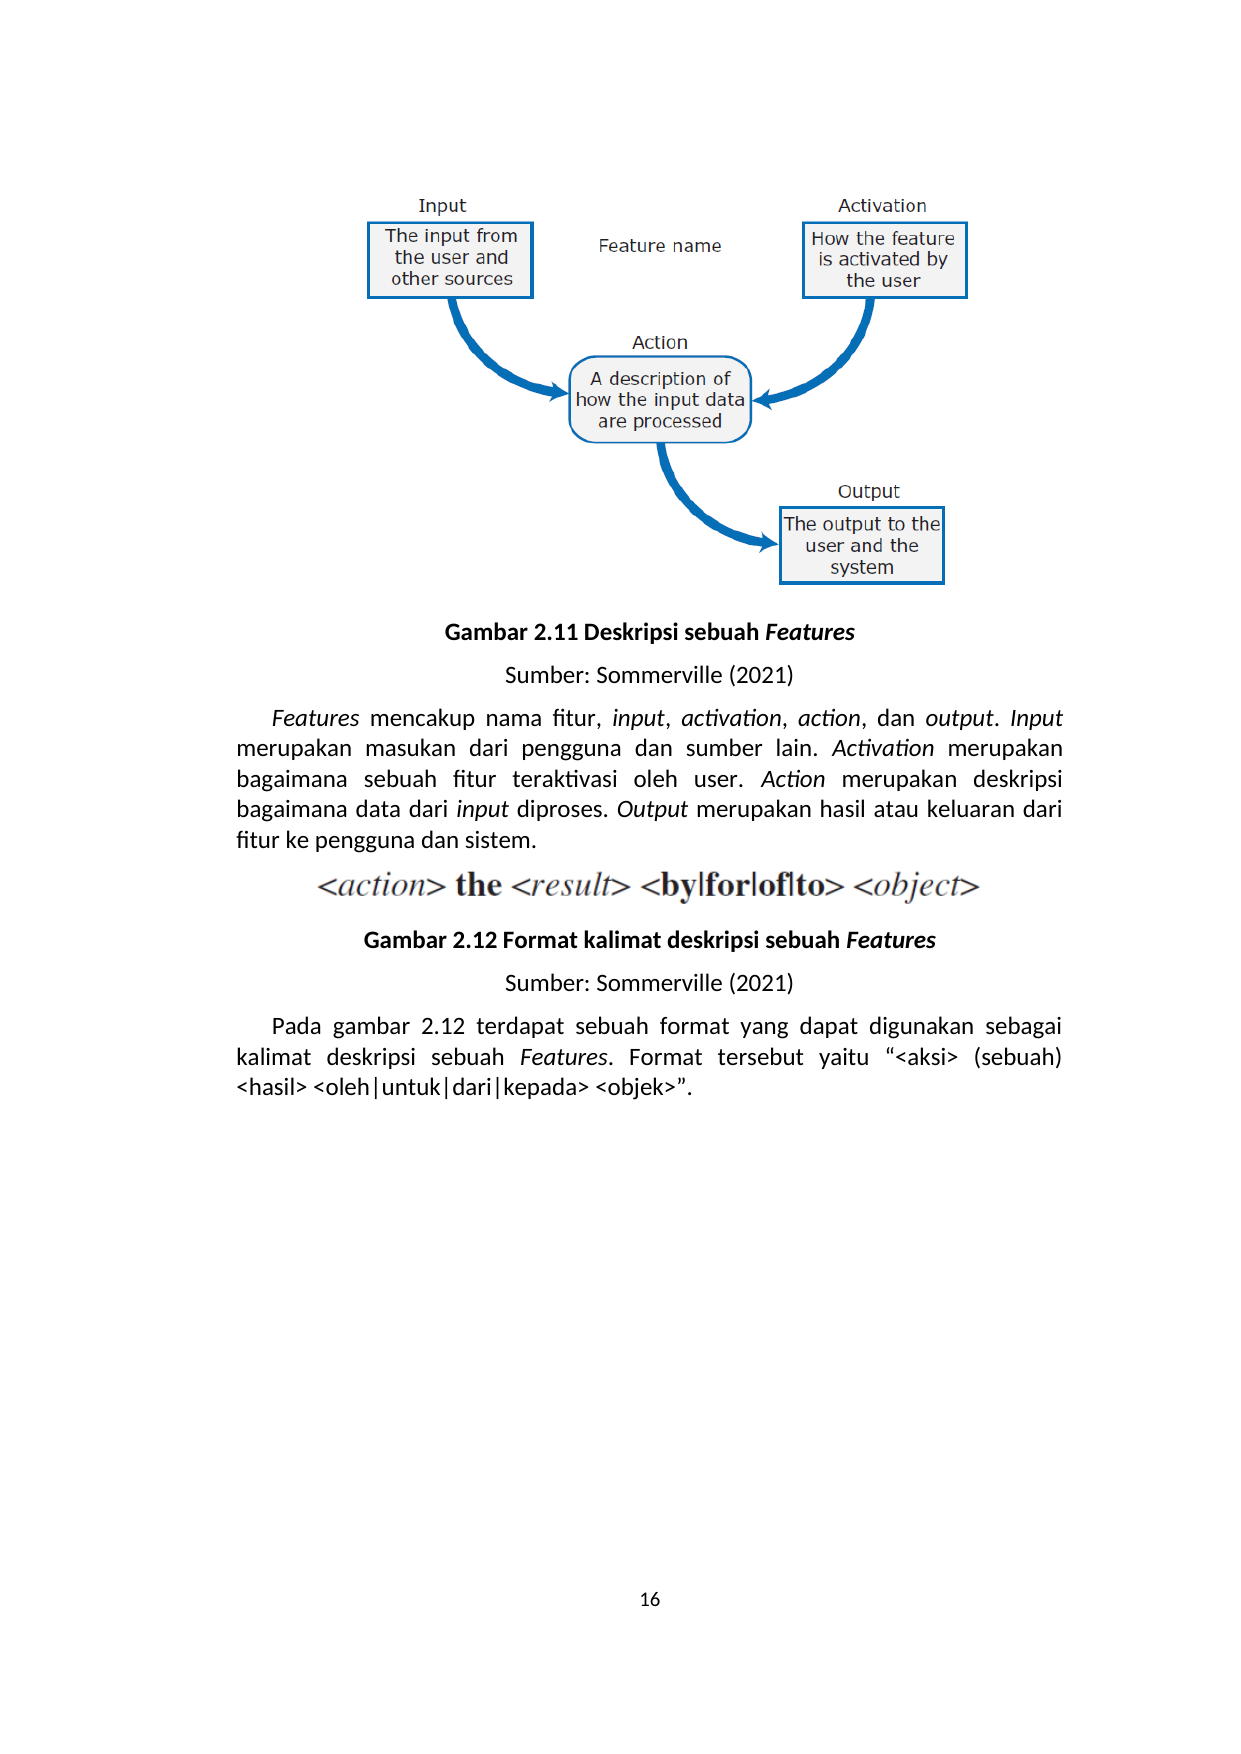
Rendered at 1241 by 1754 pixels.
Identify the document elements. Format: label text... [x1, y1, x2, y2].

picture [337, 177, 998, 604]
text Pada gambar 2.12 terdapat sebuah format yang dapat digunakan sebagai kalimat deskripsi sebuah Features. Format tersebut yaitu “<aksi> (sebuah) <hasil> <oleh|untuk|dari|kepada> <objek>”. [236, 1011, 1063, 1102]
text Gambar 2.12 Format kalimat deskripsi sebuah Features [236, 924, 1063, 955]
text Sumber: Sommerville (2021) [236, 967, 1063, 998]
text Gambar 2.11 Deskripsi sebuah Features [236, 616, 1063, 646]
text Features mencakup nama fitur, input, activation, action, dan output. Input merupakan masukan dari pengguna dan sumber lain. Activation merupakan bagaimana sebuah fitur teraktivasi oleh user. Action merupakan deskripsi bagaimana data dari input diproses. Output merupakan hasil atau keluaran dari fitur ke pengguna dan sistem. [236, 702, 1063, 854]
text Sumber: Sommerville (2021) [236, 659, 1063, 689]
picture [305, 867, 994, 912]
